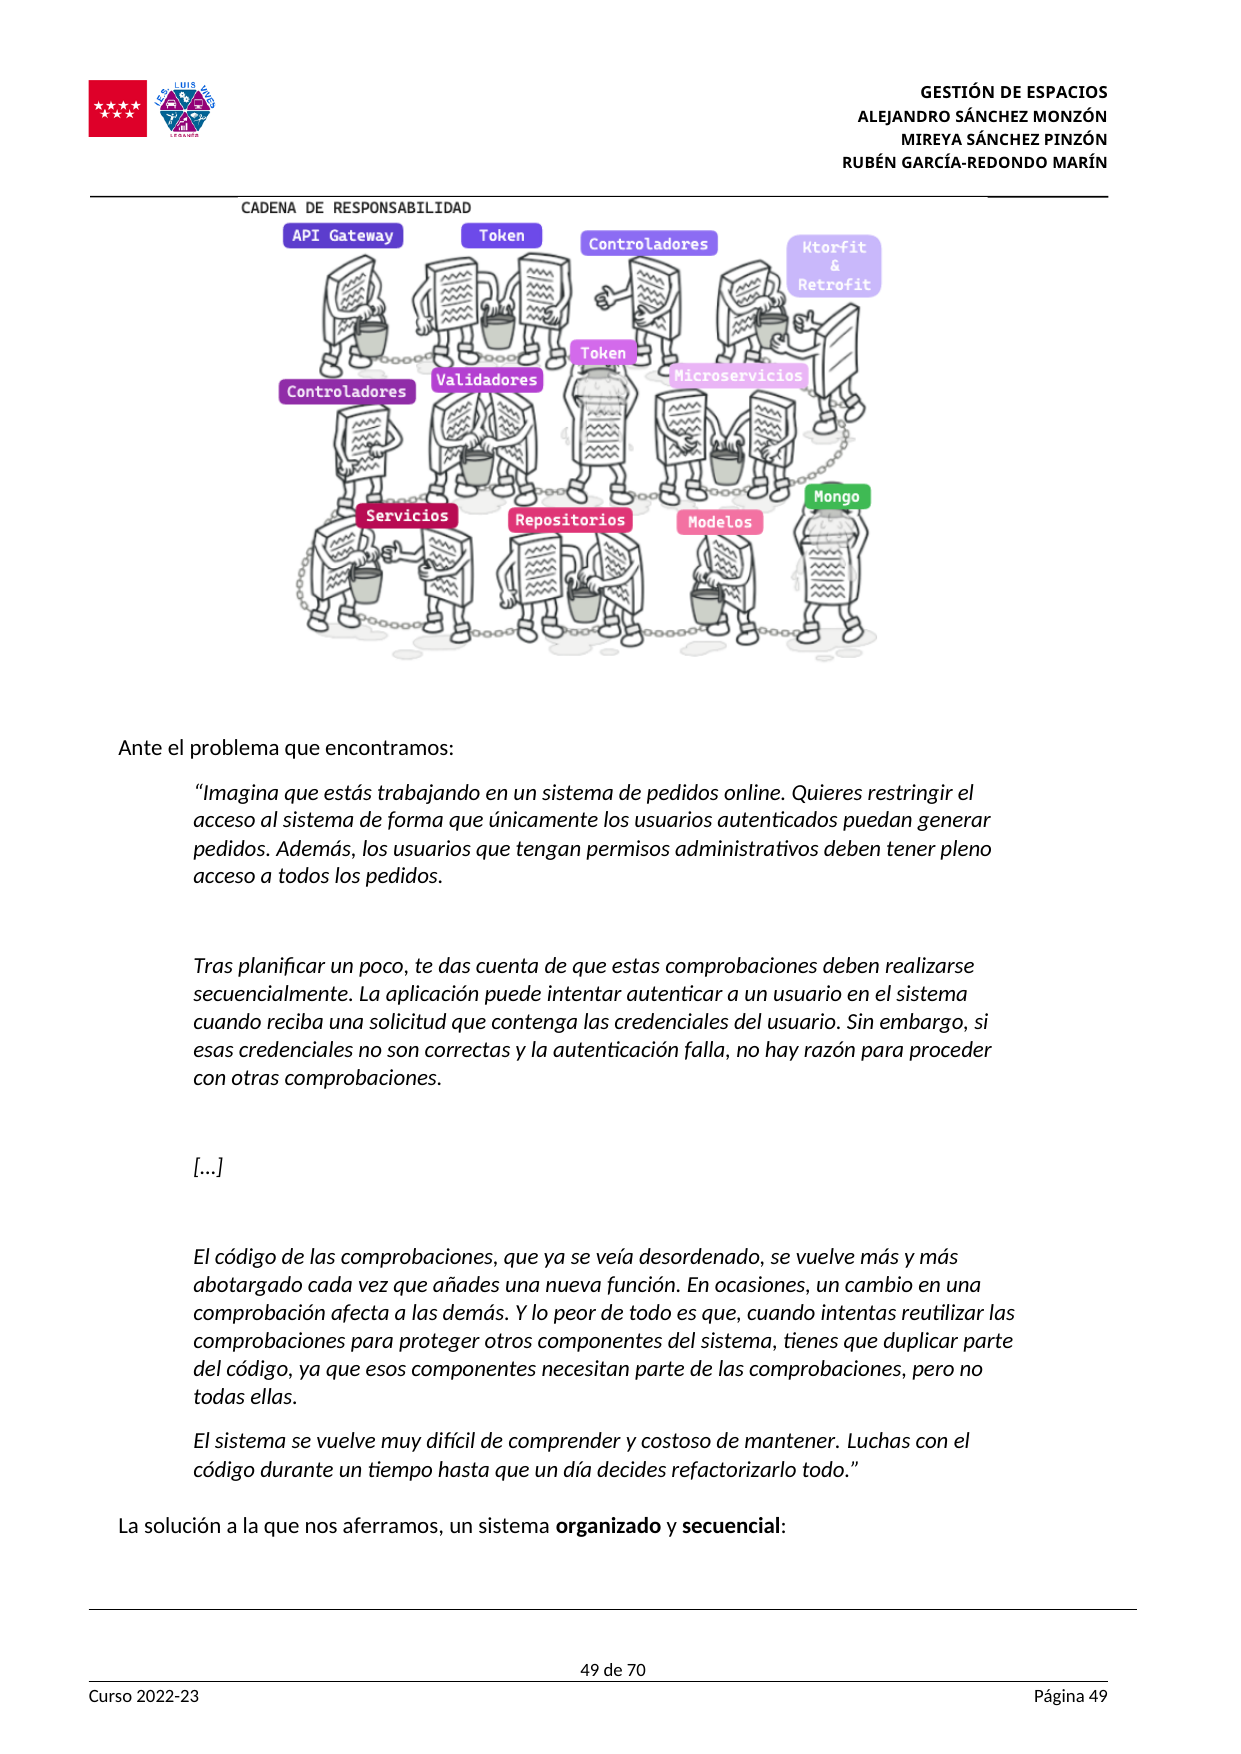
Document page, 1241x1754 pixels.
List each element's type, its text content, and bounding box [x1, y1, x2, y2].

text El código de las comprobaciones, que ya se veía desordenado, se vuelve más y más abotargado cada vez que añades una nueva función. En ocasiones, un cambio en una comprobación afecta a las demás. Y lo peor de todo es que, cuando intentas reutilizar las comprobaciones para proteger otros componentes del sistema, tienes que duplicar parte del código, ya que esos componentes necesitan parte de las comprobaciones, pero no todas ellas. [193, 1242, 1032, 1410]
text La solución a la que nos aferramos, un sistema organizado y secuencial: [118, 1511, 1107, 1539]
text El sistema se vuelve muy difícil de comprender y costoso de mantener. Luchas con el código durante un tiempo hasta que un día decides refactorizarlo todo.” [193, 1427, 1032, 1483]
picture [87, 80, 215, 136]
picture [237, 197, 988, 705]
text Ante el problema que encontramos: [118, 733, 1107, 761]
text “Imagina que estás trabajando en un sistema de pedidos online. Quieres restringir el acceso al sistema de forma que únicamente los usuarios autenticados puedan generar pedidos. Además, los usuarios que tengan permisos administrativos deben tener pleno acceso a todos los pedidos. [193, 778, 1032, 890]
text Tras planificar un poco, te das cuenta de que estas comprobaciones deben realizarse secuencialmente. La aplicación puede intentar autenticar a un usuario en el sistema cuando reciba una solicitud que contenga las credenciales del usuario. Sin embargo, si esas credenciales no son correctas y la autenticación falla, no hay razón para proceder con otras comprobaciones. [193, 951, 1032, 1091]
text […] [193, 1152, 1032, 1181]
